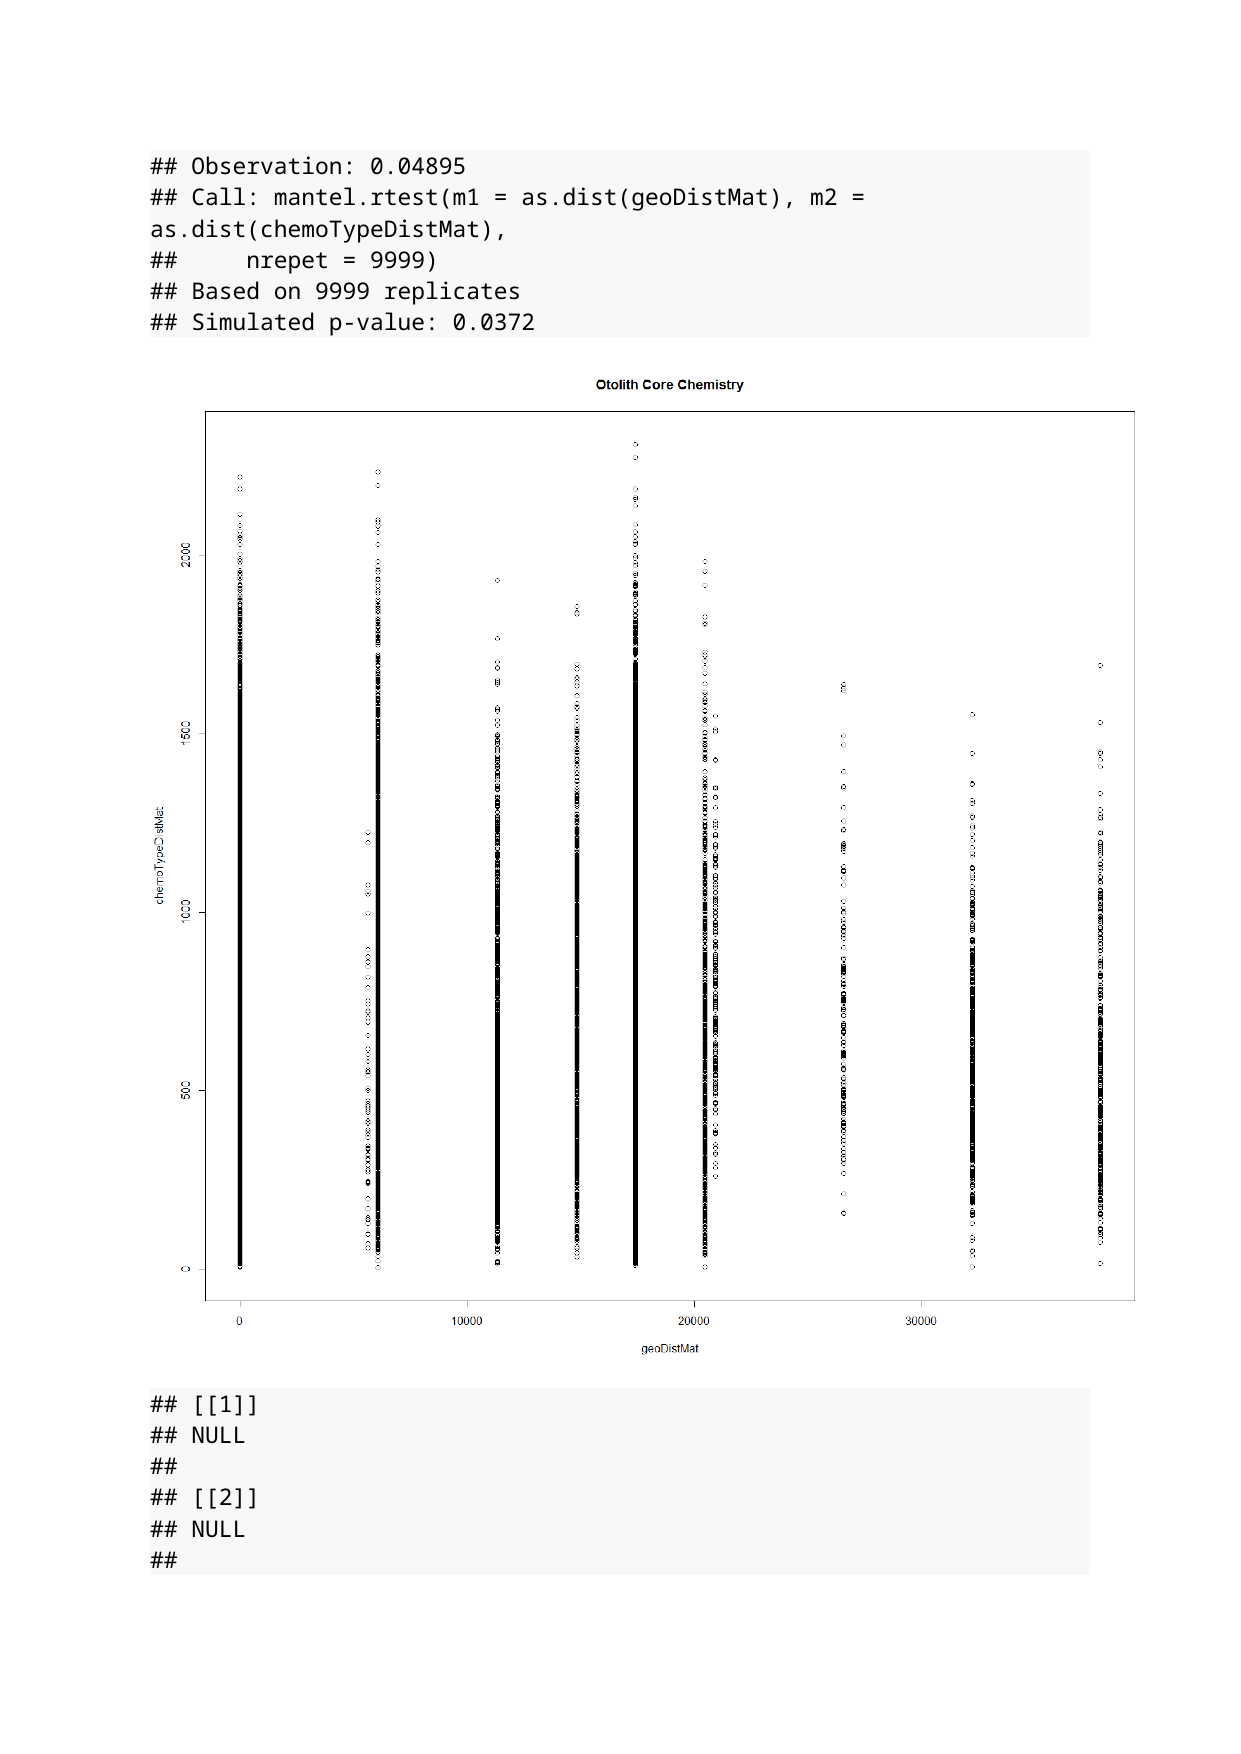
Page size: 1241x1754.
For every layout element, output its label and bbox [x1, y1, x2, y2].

text [150, 150, 1090, 337]
picture [150, 356, 1163, 1369]
text [150, 1388, 1090, 1575]
